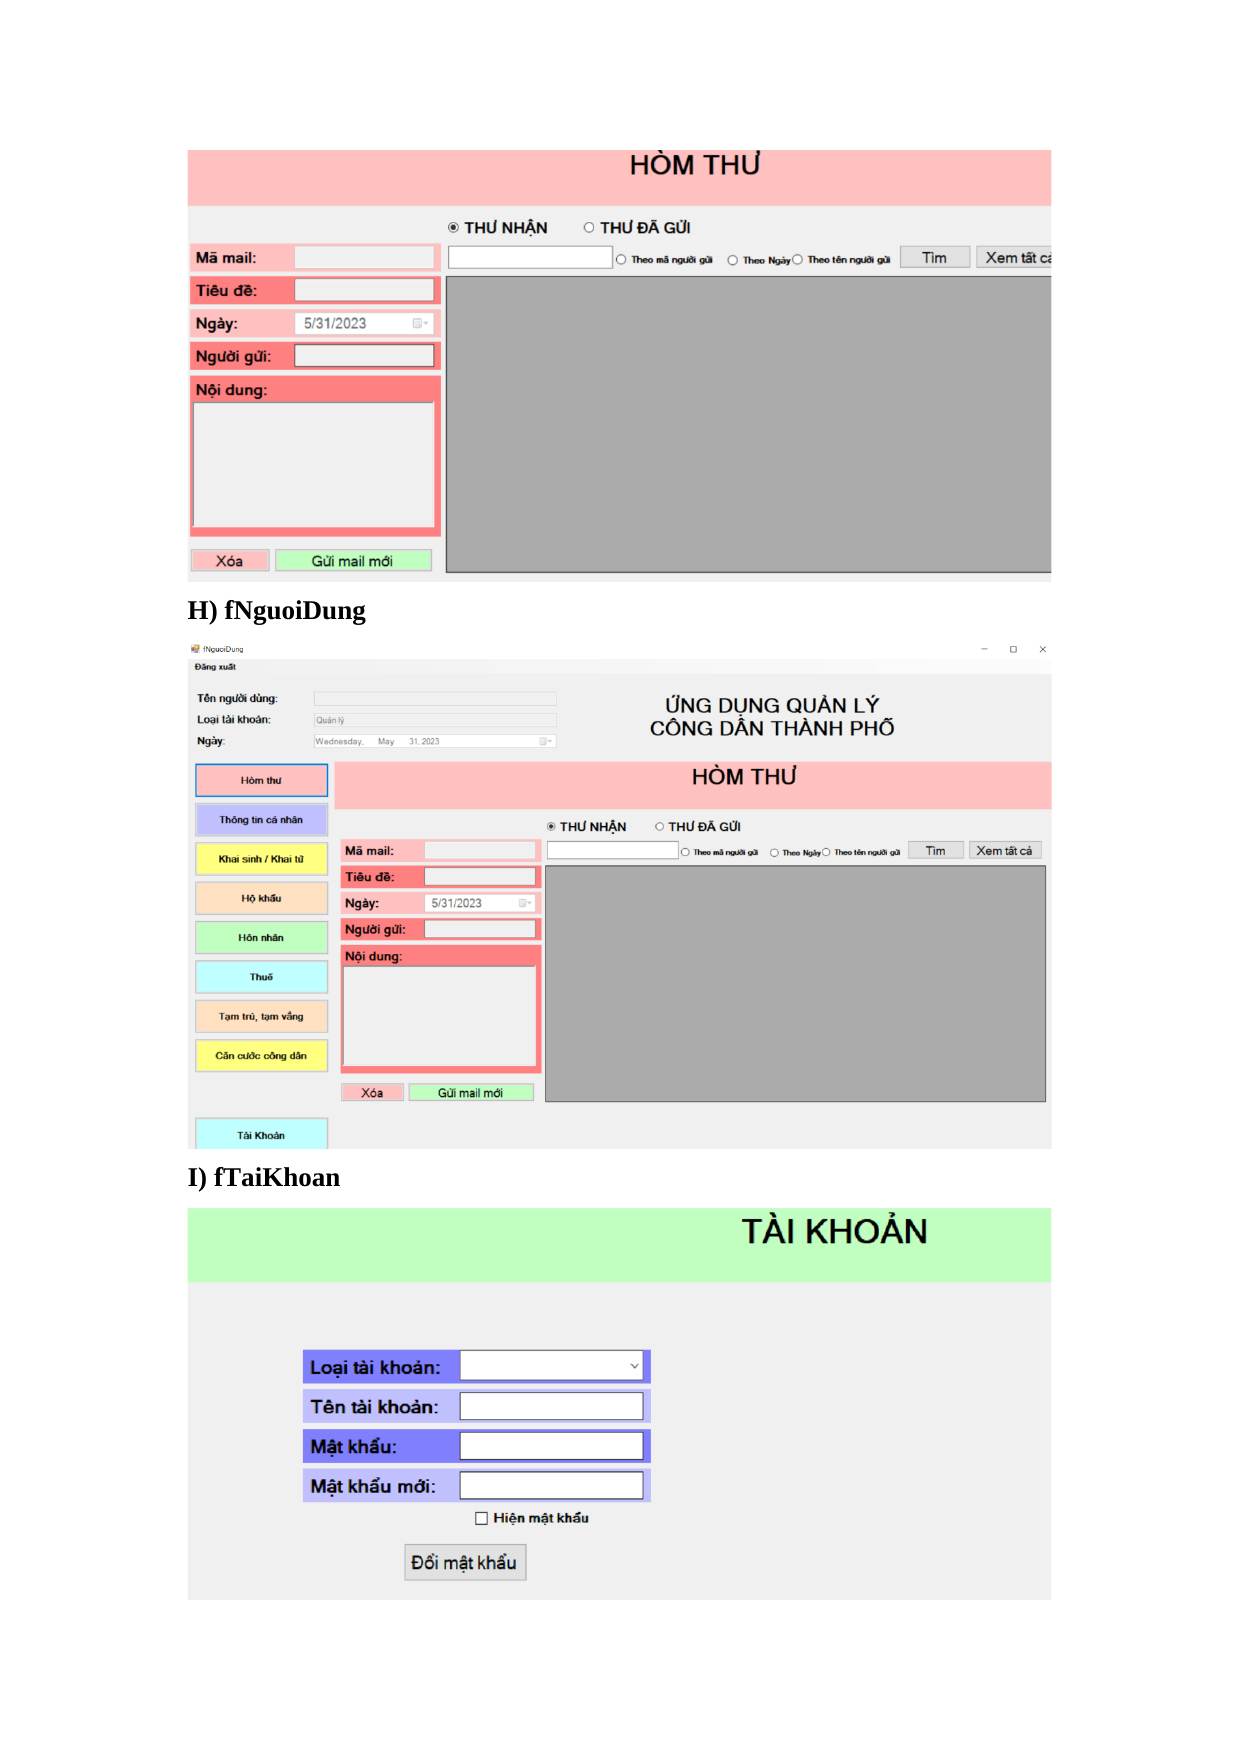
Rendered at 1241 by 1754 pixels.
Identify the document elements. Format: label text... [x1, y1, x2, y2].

list fTaiKhoan [187, 1161, 1053, 1193]
picture [187, 1208, 1052, 1600]
picture [187, 640, 1052, 1149]
list fNguoiDung [187, 594, 1053, 625]
picture [187, 150, 1052, 582]
